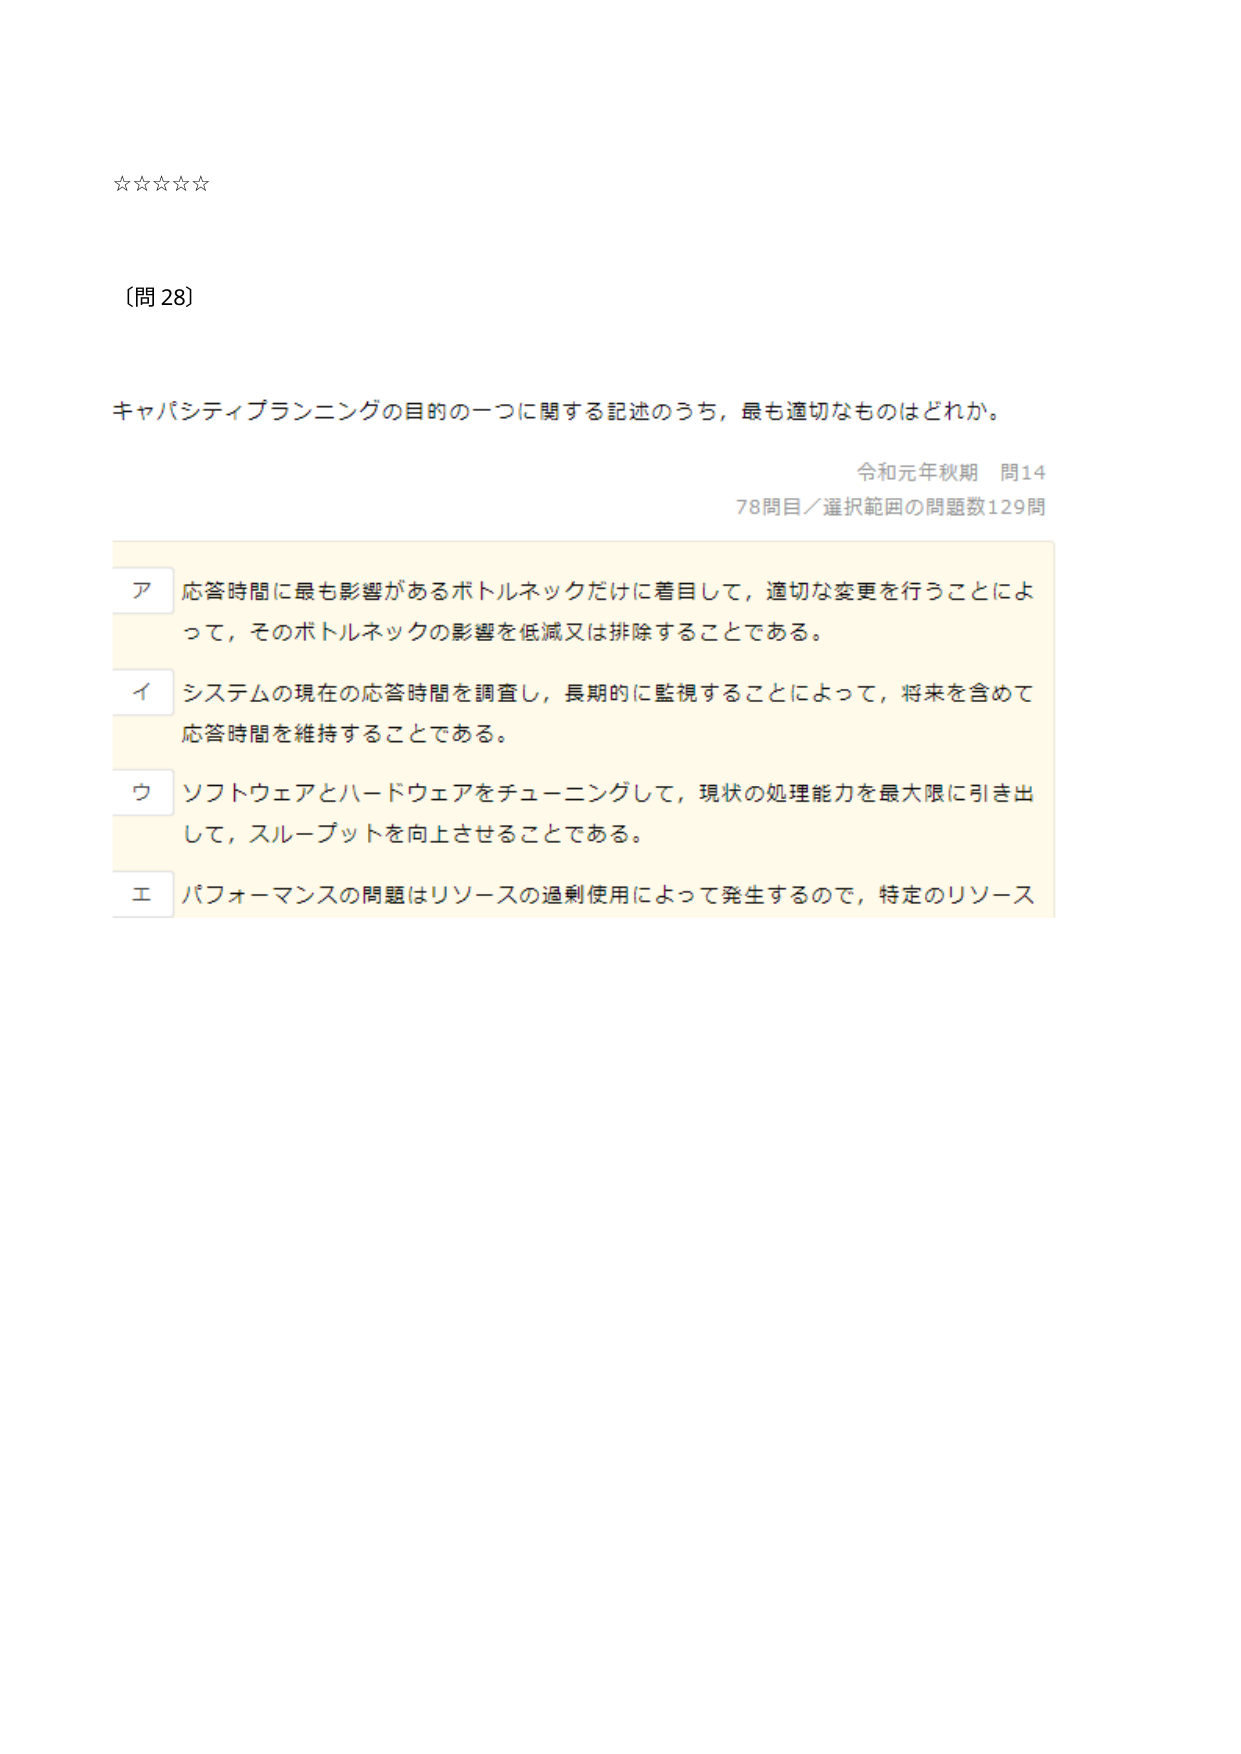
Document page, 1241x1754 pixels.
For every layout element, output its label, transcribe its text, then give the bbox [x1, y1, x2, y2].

text ☆☆☆☆☆ [112, 164, 1128, 202]
picture [112, 389, 1071, 918]
text 〔問28〕 [112, 277, 1128, 314]
